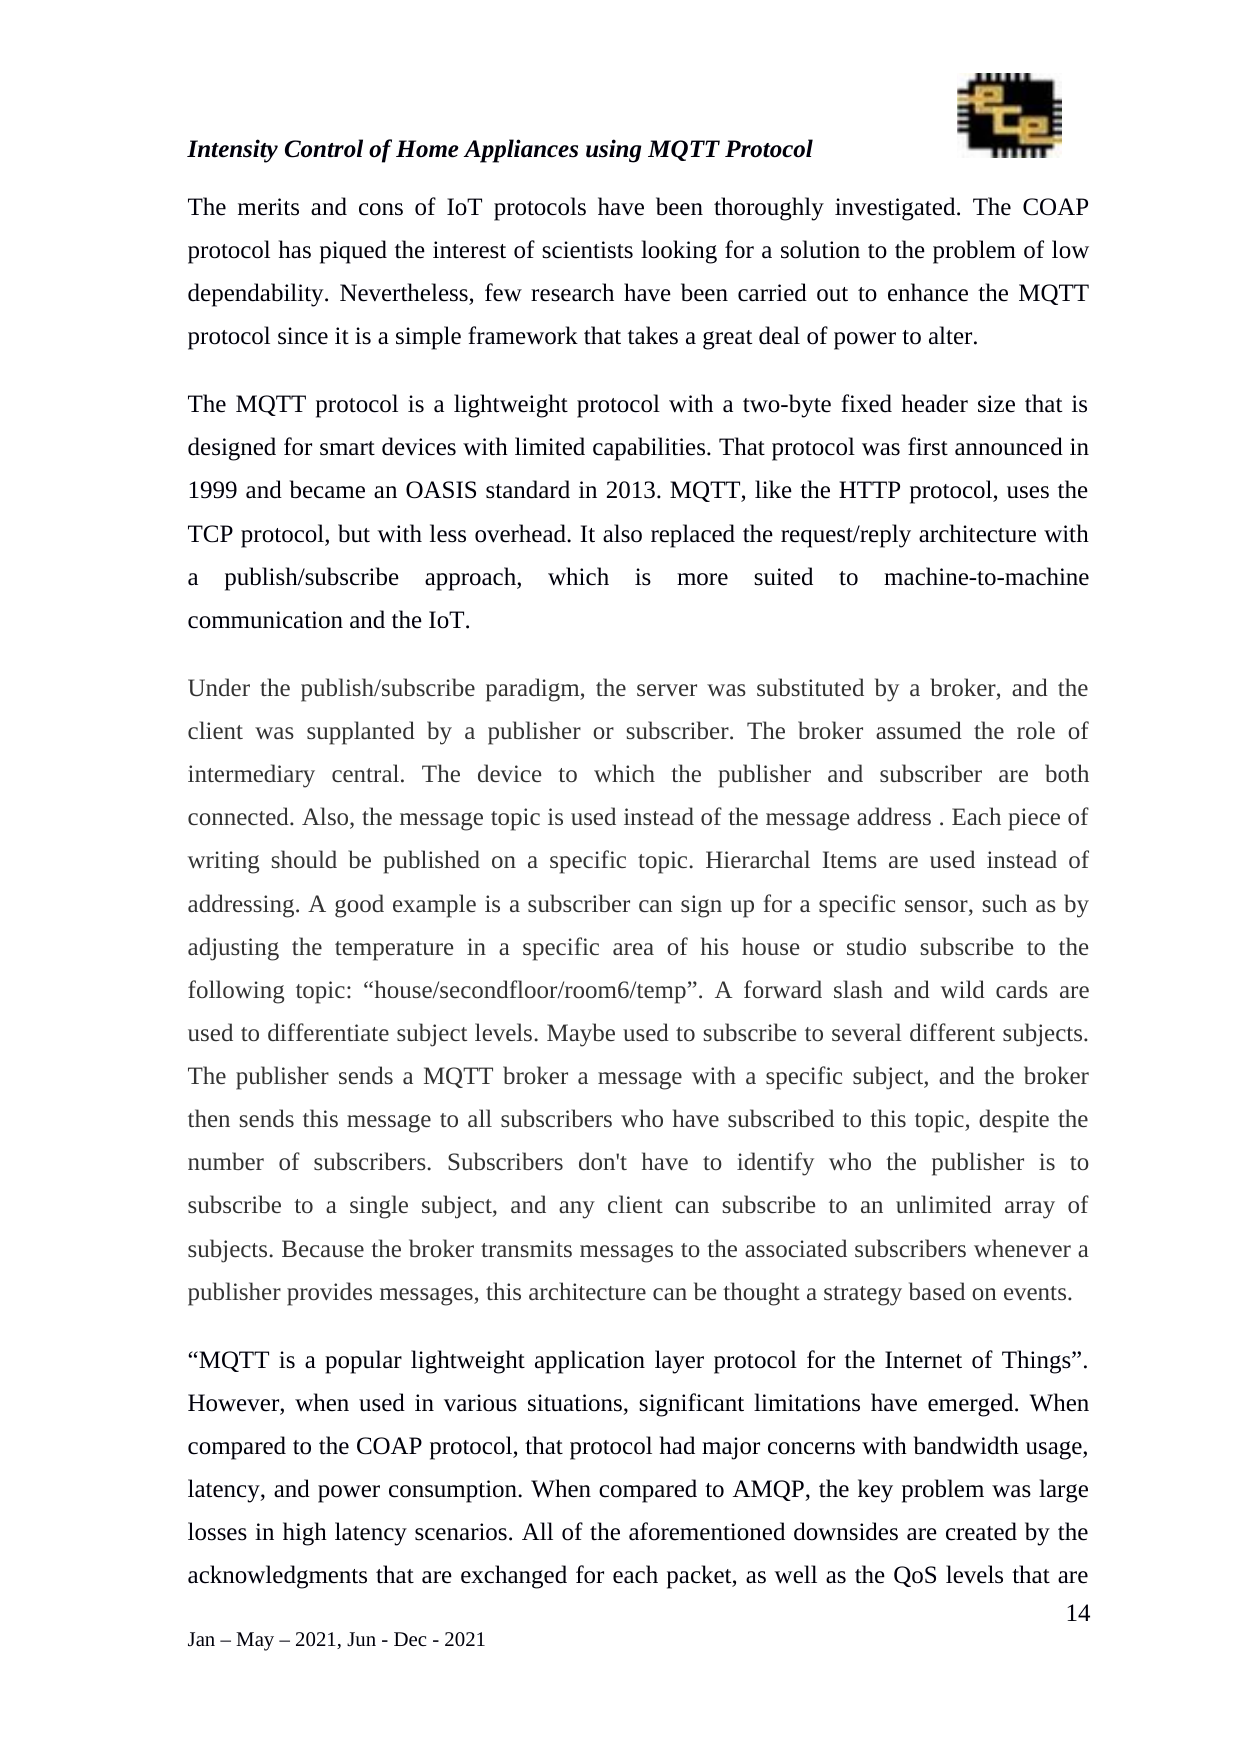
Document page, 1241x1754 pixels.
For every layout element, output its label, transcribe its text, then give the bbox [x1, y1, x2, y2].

text The MQTT protocol is a lightweight protocol with a two-byte fixed header size that is designed for smart devices with limited capabilities. That protocol was first announced in 1999 and became an OASIS standard in 2013. MQTT, like the HTTP protocol, uses the TCP protocol, but with less overhead. It also replaced the request/reply architecture with a publish/subscribe approach, which is more suited to machine-to-machine communication and the IoT. [187, 389, 1090, 634]
picture [957, 73, 1062, 158]
text The merits and cons of IoT protocols have been thoroughly investigated. The COAP protocol has piqued the interest of scientists looking for a solution to the problem of low dependability. Nevertheless, few research have been carried out to enhance the MQTT protocol since it is a simple framework that takes a great deal of power to alter. [187, 192, 1090, 350]
text Under the publish/subscribe paradigm, the server was substituted by a broker, and the client was supplanted by a publisher or subscriber. The broker assumed the role of intermediary central. The device to which the publisher and subscriber are both connected. Also, the message topic is used instead of the message address . Each piece of writing should be published on a specific topic. Hierarchal Items are used instead of addressing. A good example is a subscriber can sign up for a specific sensor, such as by adjusting the temperature in a specific area of his house or studio subscribe to the following topic: “house/secondfloor/room6/temp”. A forward slash and wild cards are used to differentiate subject levels. Maybe used to subscribe to several different subjects. The publisher sends a MQTT broker a message with a specific subject, and the broker then sends this message to all subscribers who have subscribed to this topic, despite the number of subscribers. Subscribers don't have to identify who the publisher is to subscribe to a single subject, and any client can subscribe to an unlimited array of subjects. Because the broker transmits messages to the associated subscribers whenever a publisher provides messages, this architecture can be thought a strategy based on events. [187, 673, 1090, 1306]
